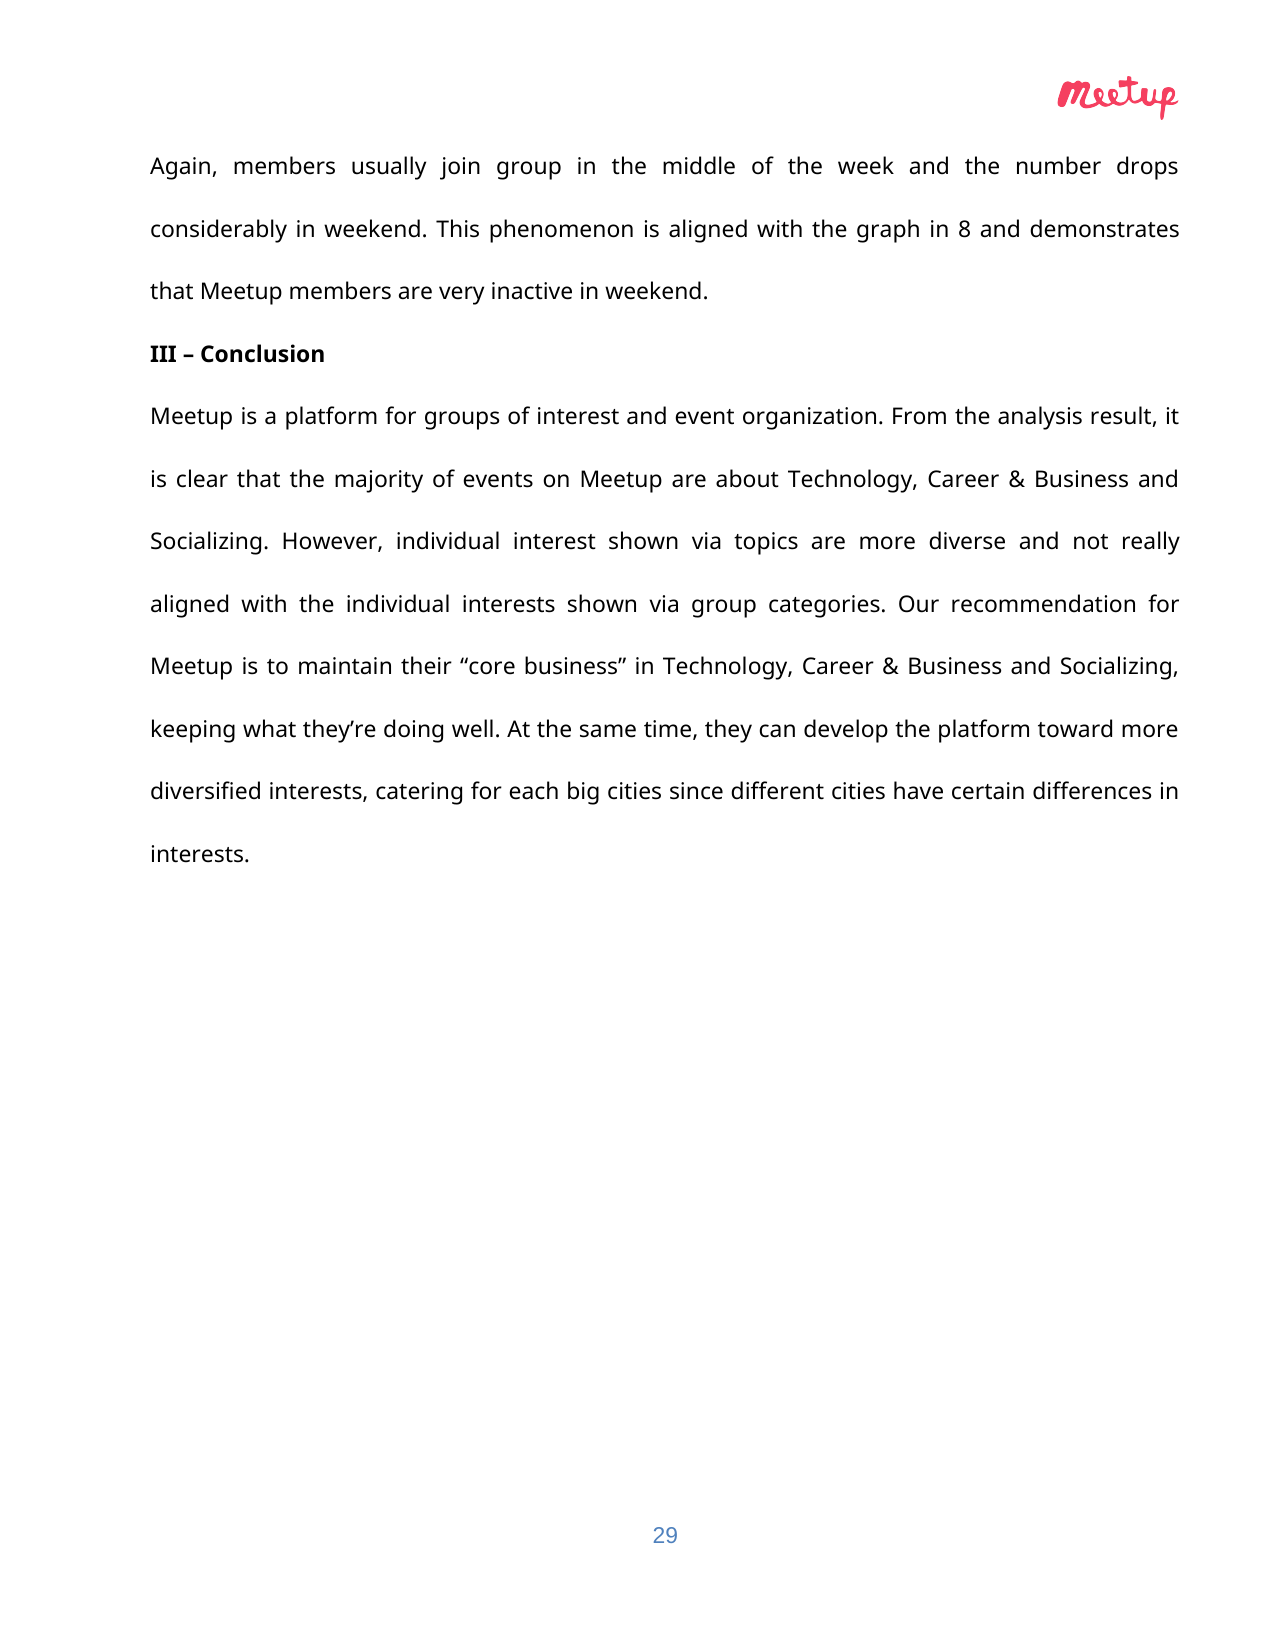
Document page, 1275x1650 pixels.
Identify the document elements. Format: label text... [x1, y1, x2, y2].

text Meetup is a platform for groups of interest and event organization. From the analysis result, it is clear that the majority of events on Meetup are about Technology, Career & Business and Socializing. However, individual interest shown via topics are more diverse and not really aligned with the individual interests shown via group categories. Our recommendation for Meetup is to maintain their “core business” in Technology, Career & Business and Socializing, keeping what they’re doing well. At the same time, they can develop the platform toward more diversified interests, catering for each big cities since different cities have certain differences in interests. [150, 400, 1181, 869]
picture [1057, 76, 1179, 120]
text Again, members usually join group in the middle of the week and the number drops considerably in weekend. This phenomenon is aligned with the graph in 8 and demonstrates that Meetup members are very inactive in weekend. [150, 150, 1181, 306]
text III – Conclusion [150, 337, 1181, 369]
